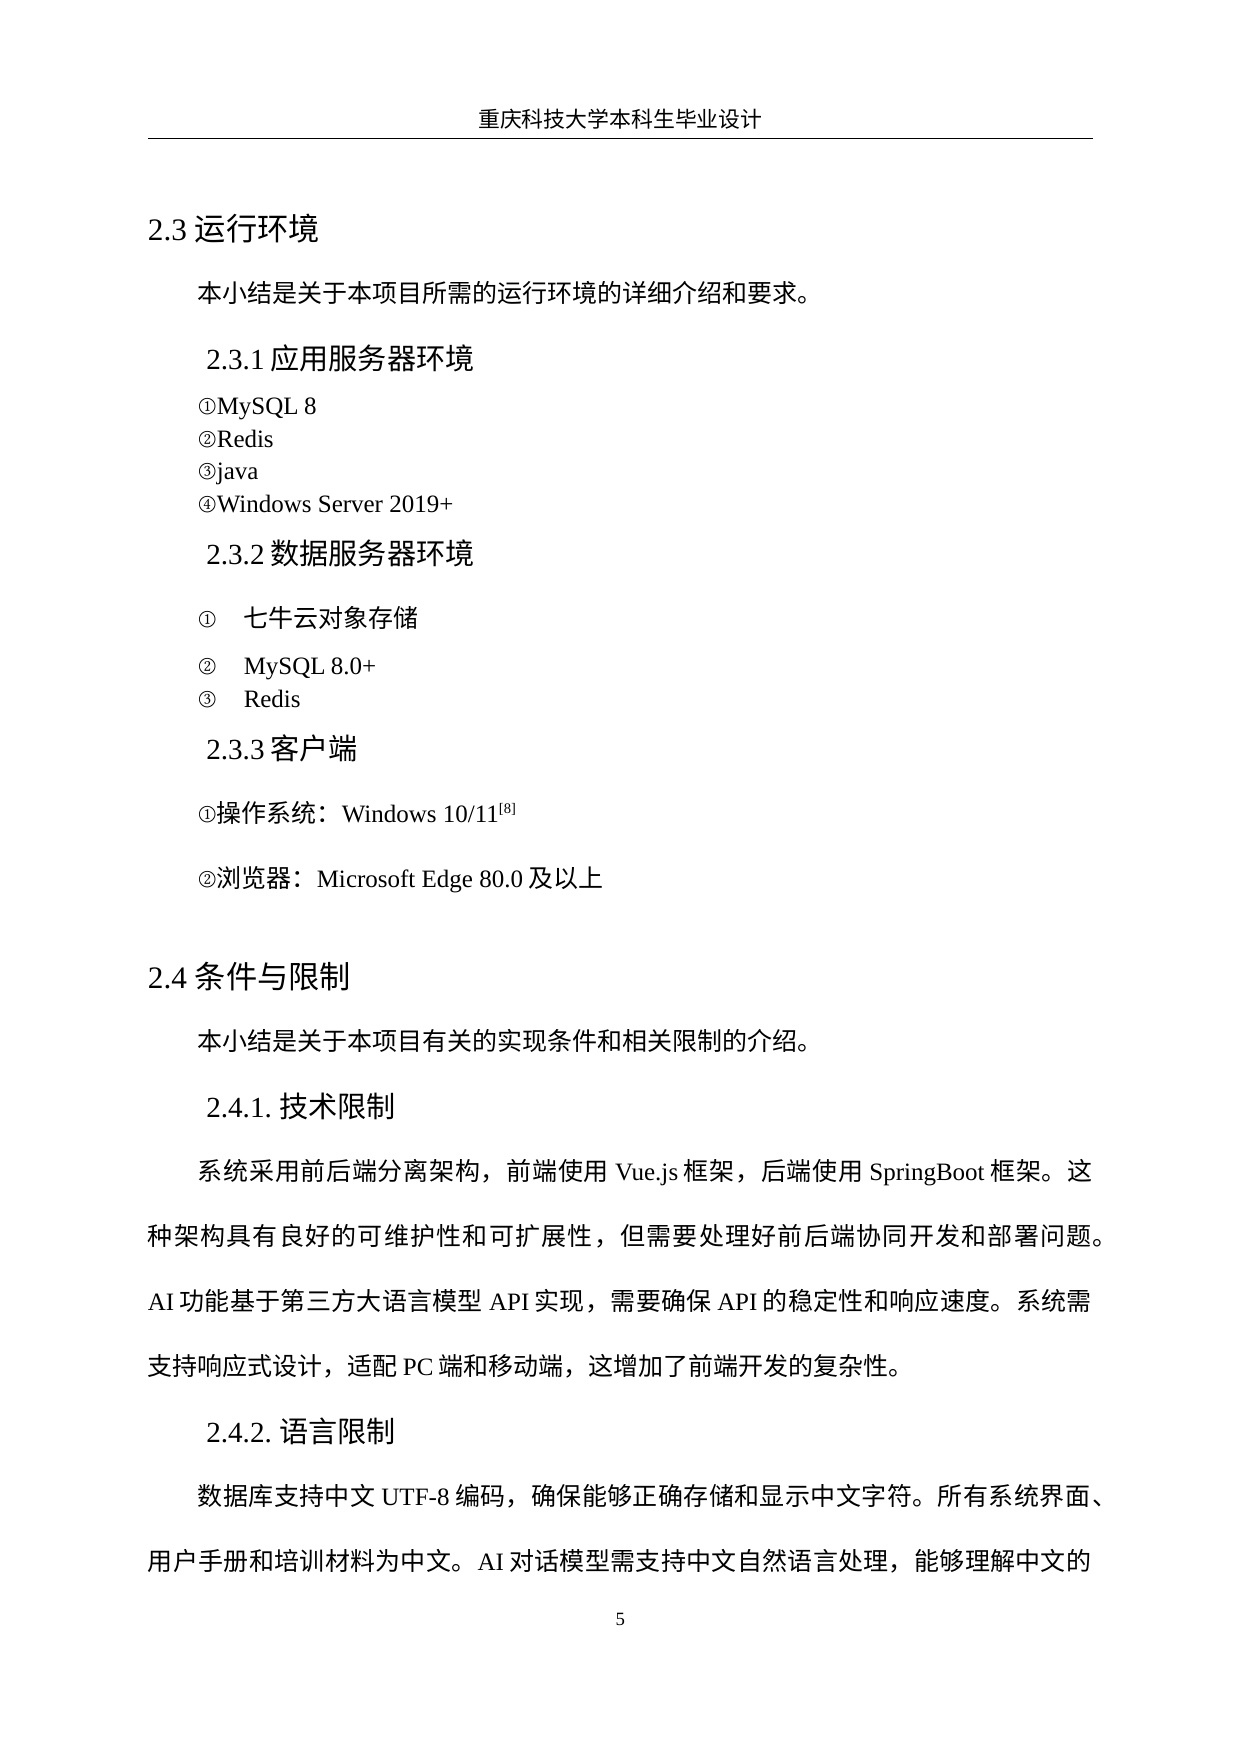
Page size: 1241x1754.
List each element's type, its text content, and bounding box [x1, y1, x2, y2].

subtitle 2.4.1. 技术限制 [148, 1072, 1093, 1137]
subtitle 2.4.2. 语言限制 [148, 1397, 1093, 1462]
list 七牛云对象存储 [198, 584, 1093, 649]
text 本小结是关于本项目所需的运行环境的详细介绍和要求。 [148, 259, 1093, 324]
list MySQL 8 [148, 389, 1093, 422]
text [148, 1462, 1093, 1592]
list 操作系统：Windows 10/11[8] [148, 779, 1093, 844]
list Redis [198, 682, 1093, 714]
list java [148, 454, 1093, 487]
subtitle 2.4 条件与限制 [148, 942, 1093, 1007]
list Redis [148, 422, 1093, 454]
text 系统采用前后端分离架构，前端使用Vue.js框架，后端使用SpringBoot框架。这种架构具有良好的可维护性和可扩展性，但需要处理好前后端协同开发和部署问题。AI功能基于第三方大语言模型API实现，需要确保API的稳定性和响应速度。系统需支持响应式设计，适配PC端和移动端，这增加了前端开发的复杂性。 [148, 1137, 1093, 1397]
subtitle 2.3 运行环境 [148, 194, 1093, 259]
text 本小结是关于本项目有关的实现条件和相关限制的介绍。 [148, 1007, 1093, 1072]
subtitle 2.3.2数据服务器环境 [148, 519, 1093, 584]
list 浏览器：Microsoft Edge 80.0及以上 [148, 844, 1093, 909]
subtitle 2.3.3客户端 [148, 714, 1093, 779]
list MySQL 8.0+ [198, 649, 1093, 682]
subtitle 2.3.1应用服务器环境 [148, 324, 1093, 389]
list Windows Server 2019+ [148, 487, 1093, 519]
